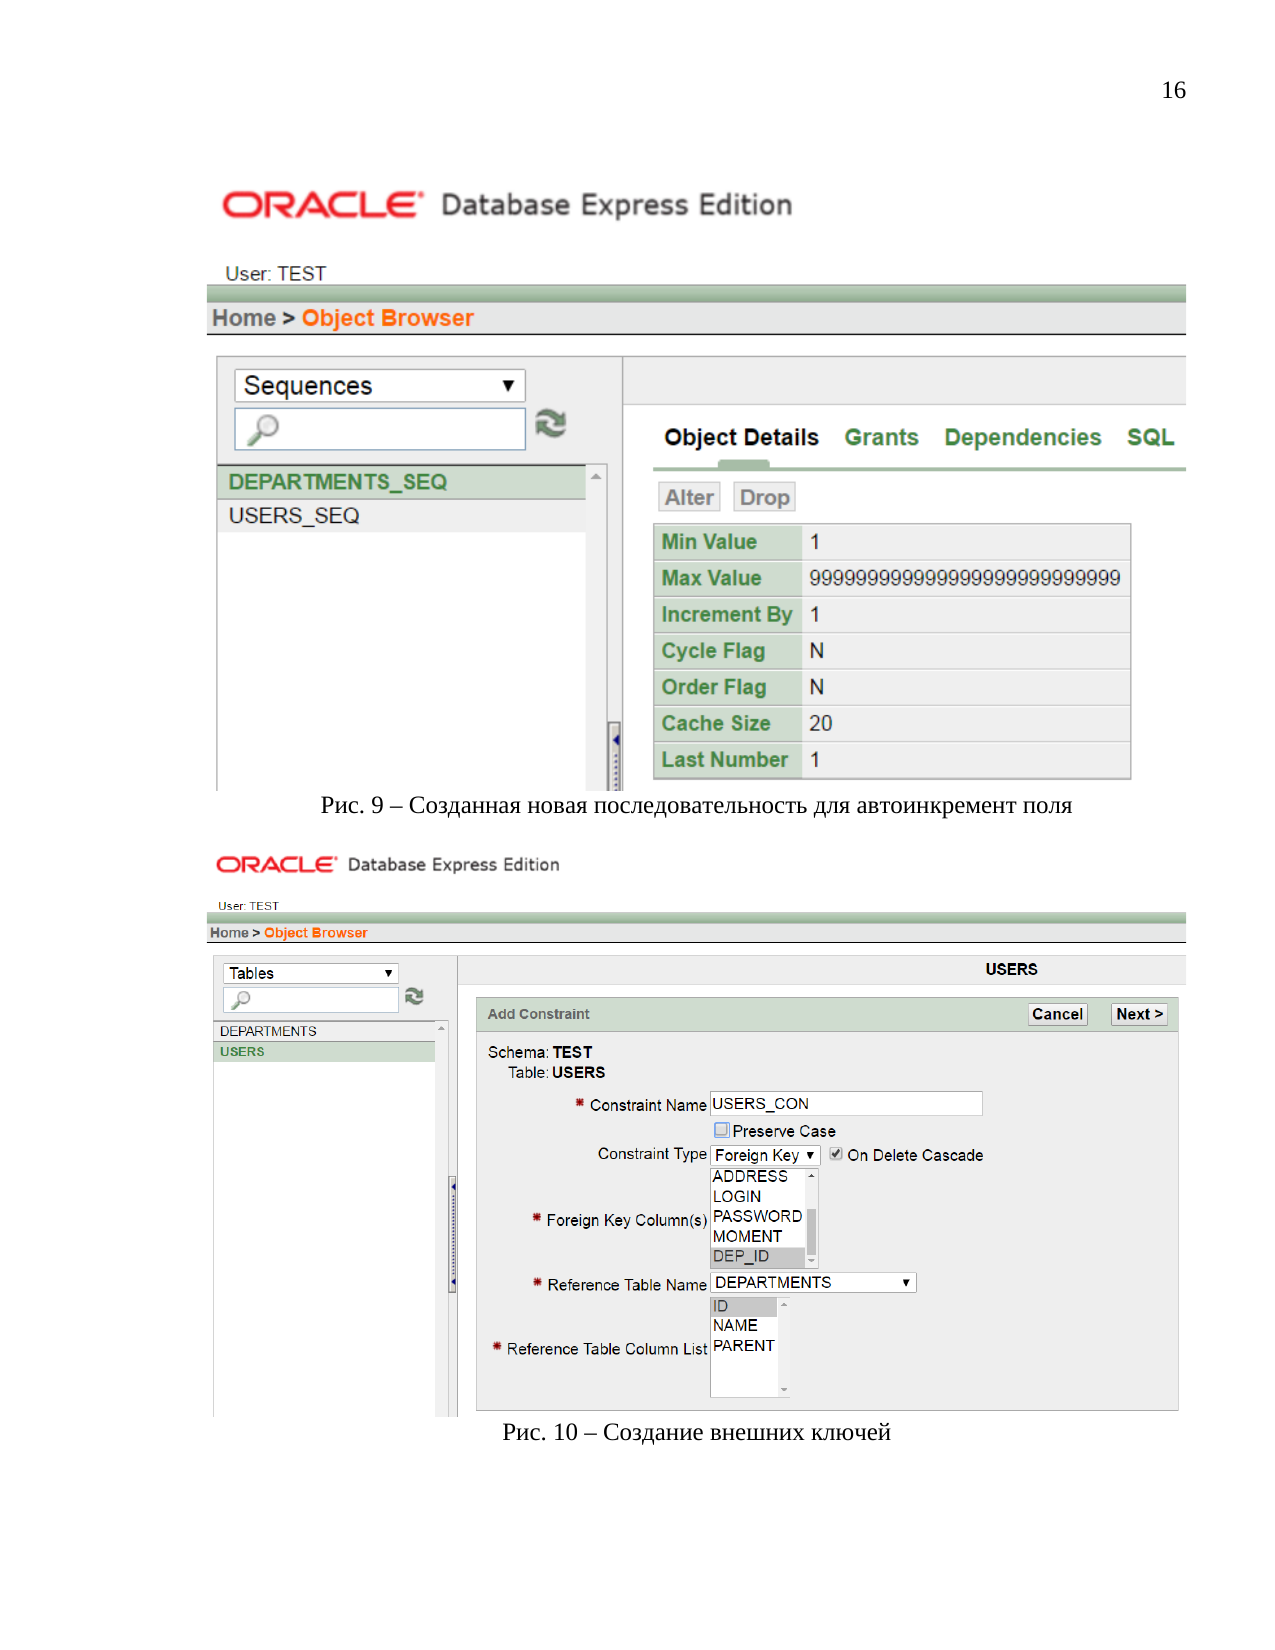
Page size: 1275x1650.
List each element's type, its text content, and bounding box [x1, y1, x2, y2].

picture [206, 847, 1187, 1417]
text Рис. 9 – Созданная новая последовательность для автоинкремент поля [207, 791, 1186, 819]
picture [206, 177, 1187, 791]
text Рис. 10 – Создание внешних ключей [207, 1417, 1186, 1446]
